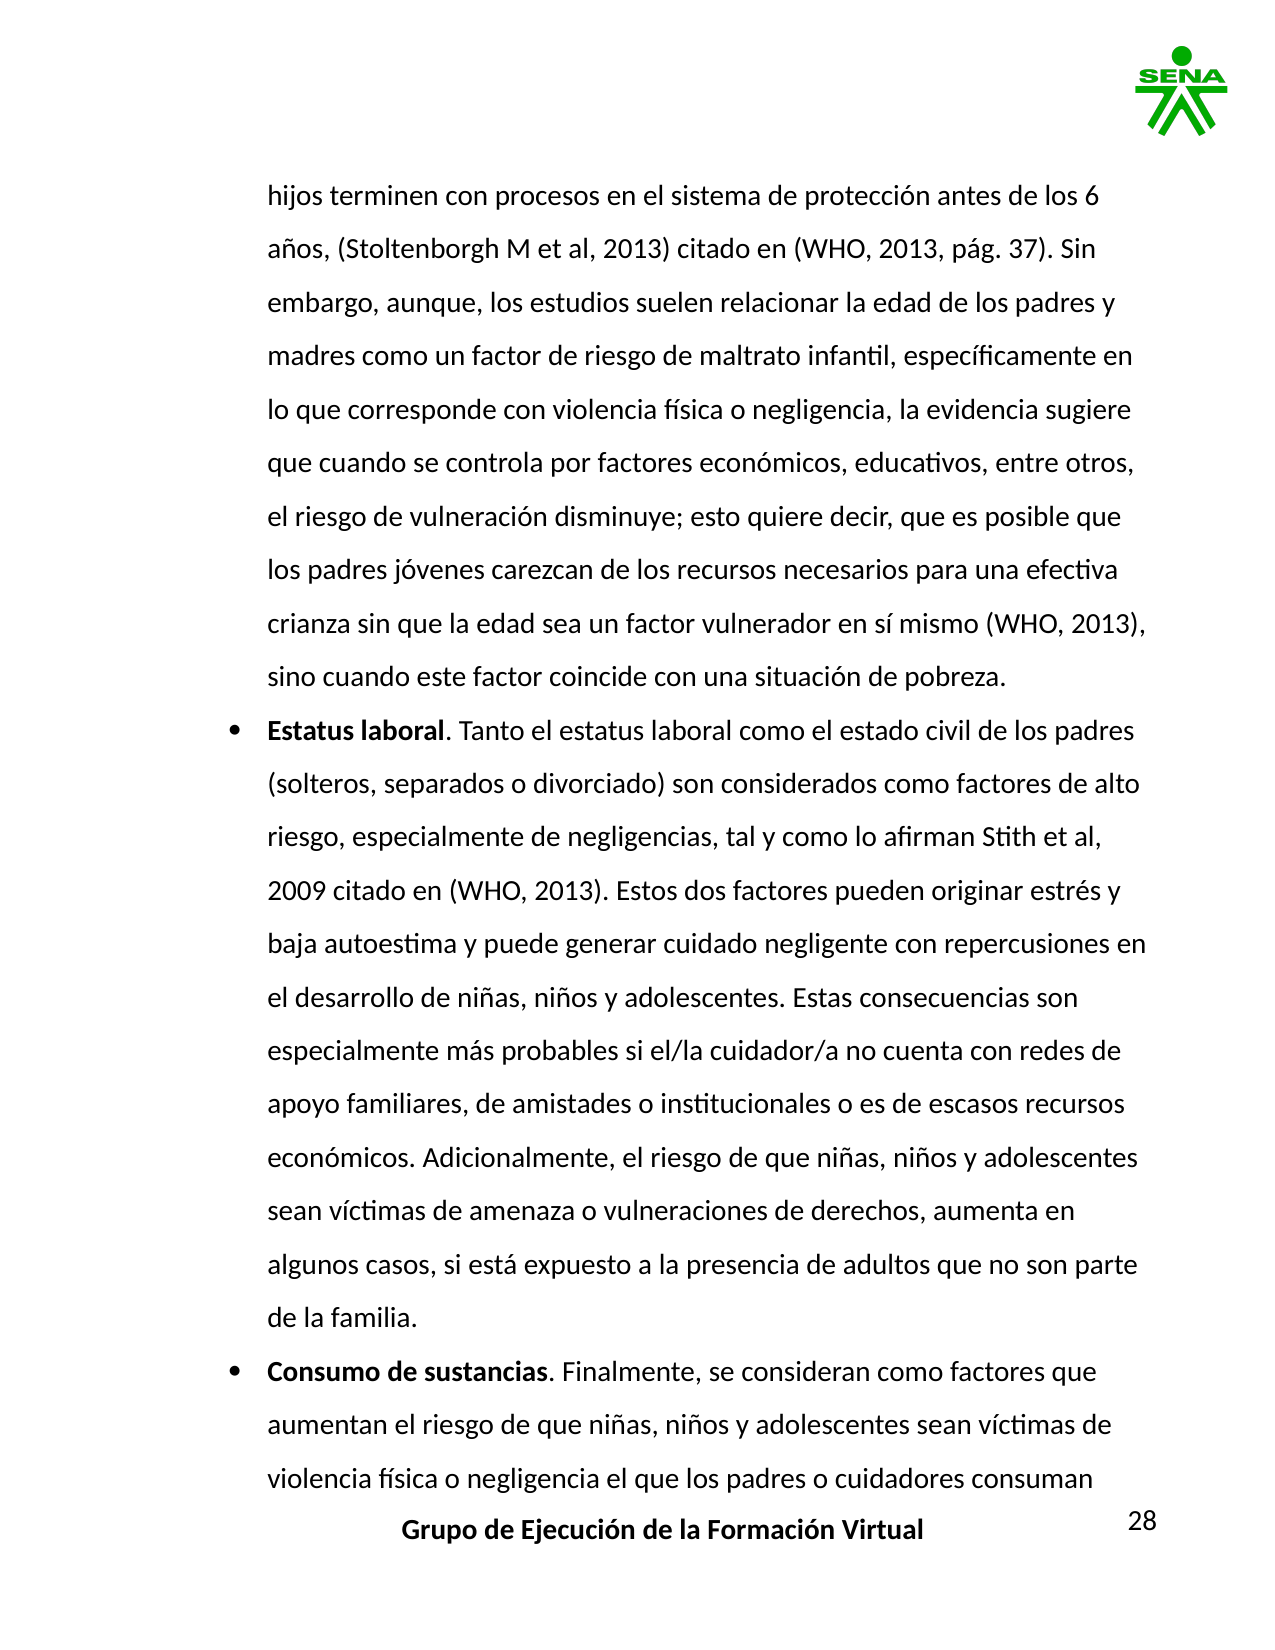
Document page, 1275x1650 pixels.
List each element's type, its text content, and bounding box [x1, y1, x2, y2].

list Estatus laboral. Tanto el estatus laboral como el estado civil de los padres (solteros, separados o divorciado) son considerados como factores de alto riesgo, especialmente de negligencias, tal y como lo afirman Stith et al, 2009 citado en (WHO, 2013). Estos dos factores pueden originar estrés y baja autoestima y puede generar cuidado negligente con repercusiones en el desarrollo de niñas, niños y adolescentes. Estas consecuencias son especialmente más probables si el/la cuidador/a no cuenta con redes de apoyo familiares, de amistades o institucionales o es de escasos recursos económicos. Adicionalmente, el riesgo de que niñas, niños y adolescentes sean víctimas de amenaza o vulneraciones de derechos, aumenta en algunos casos, si está expuesto a la presencia de adultos que no son parte de la familia. [229, 712, 1157, 1335]
picture [1135, 46, 1228, 136]
